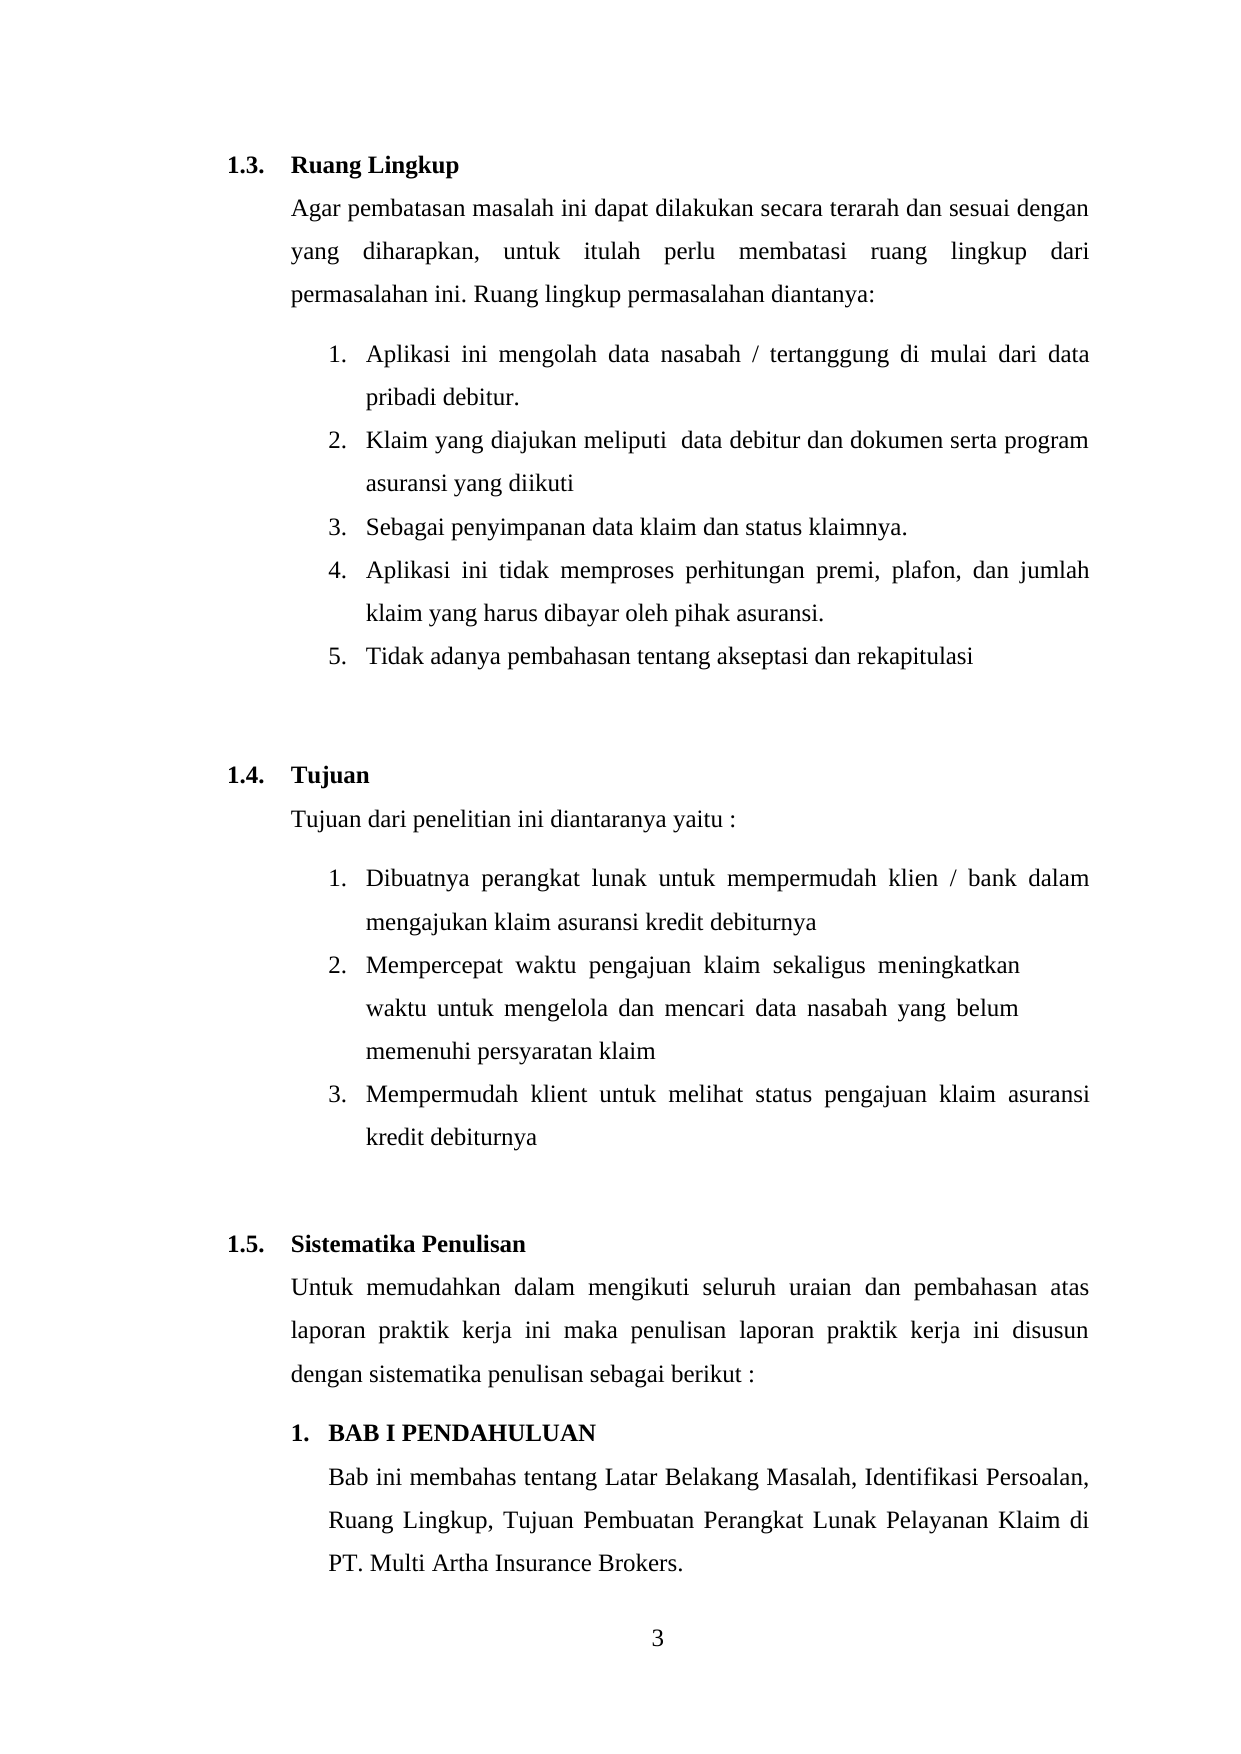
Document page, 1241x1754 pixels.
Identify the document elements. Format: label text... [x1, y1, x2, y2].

subtitle Tujuan [227, 761, 1090, 789]
list Mempermudah klient untuk melihat status pengajuan klaim asuransi kredit debiturnya [328, 1079, 1090, 1151]
list Aplikasi ini mengolah data nasabah / tertanggung di mulai dari data pribadi debitur. [328, 339, 1090, 411]
list BAB I PENDAHULUAN [291, 1418, 1090, 1447]
list Bab ini membahas tentang Latar Belakang Masalah, Identifikasi Persoalan, Ruang Lingkup, Tujuan Pembuatan Perangkat Lunak Pelayanan Klaim di PT. Multi Artha Insurance Brokers. [328, 1462, 1090, 1577]
list Mempercepat waktu pengajuan klaim sekaligus meningkatkan waktu untuk mengelola dan mencari data nasabah yang belum memenuhi persyaratan klaim [328, 950, 1020, 1065]
subtitle Sistematika Penulisan [227, 1229, 1090, 1258]
text Untuk memudahkan dalam mengikuti seluruh uraian dan pembahasan atas laporan praktik kerja ini maka penulisan laporan praktik kerja ini disusun dengan sistematika penulisan sebagai berikut : [291, 1272, 1090, 1387]
list Dibuatnya perangkat lunak untuk mempermudah klien / bank dalam mengajukan klaim asuransi kredit debiturnya [328, 863, 1090, 935]
text Tujuan dari penelitian ini diantaranya yaitu : [291, 804, 1090, 832]
list Aplikasi ini tidak memproses perhitungan premi, plafon, dan jumlah klaim yang harus dibayar oleh pihak asuransi. [328, 555, 1090, 627]
list Tidak adanya pembahasan tentang akseptasi dan rekapitulasi [328, 641, 1090, 670]
text Agar pembatasan masalah ini dapat dilakukan secara terarah dan sesuai dengan yang diharapkan, untuk itulah perlu membatasi ruang lingkup dari permasalahan ini. Ruang lingkup permasalahan diantanya: [291, 193, 1090, 308]
list Klaim yang diajukan meliputi data debitur dan dokumen serta program asuransi yang diikuti [328, 425, 1090, 497]
subtitle Ruang Lingkup [227, 150, 1090, 179]
list Sebagai penyimpanan data klaim dan status klaimnya. [328, 512, 1090, 540]
